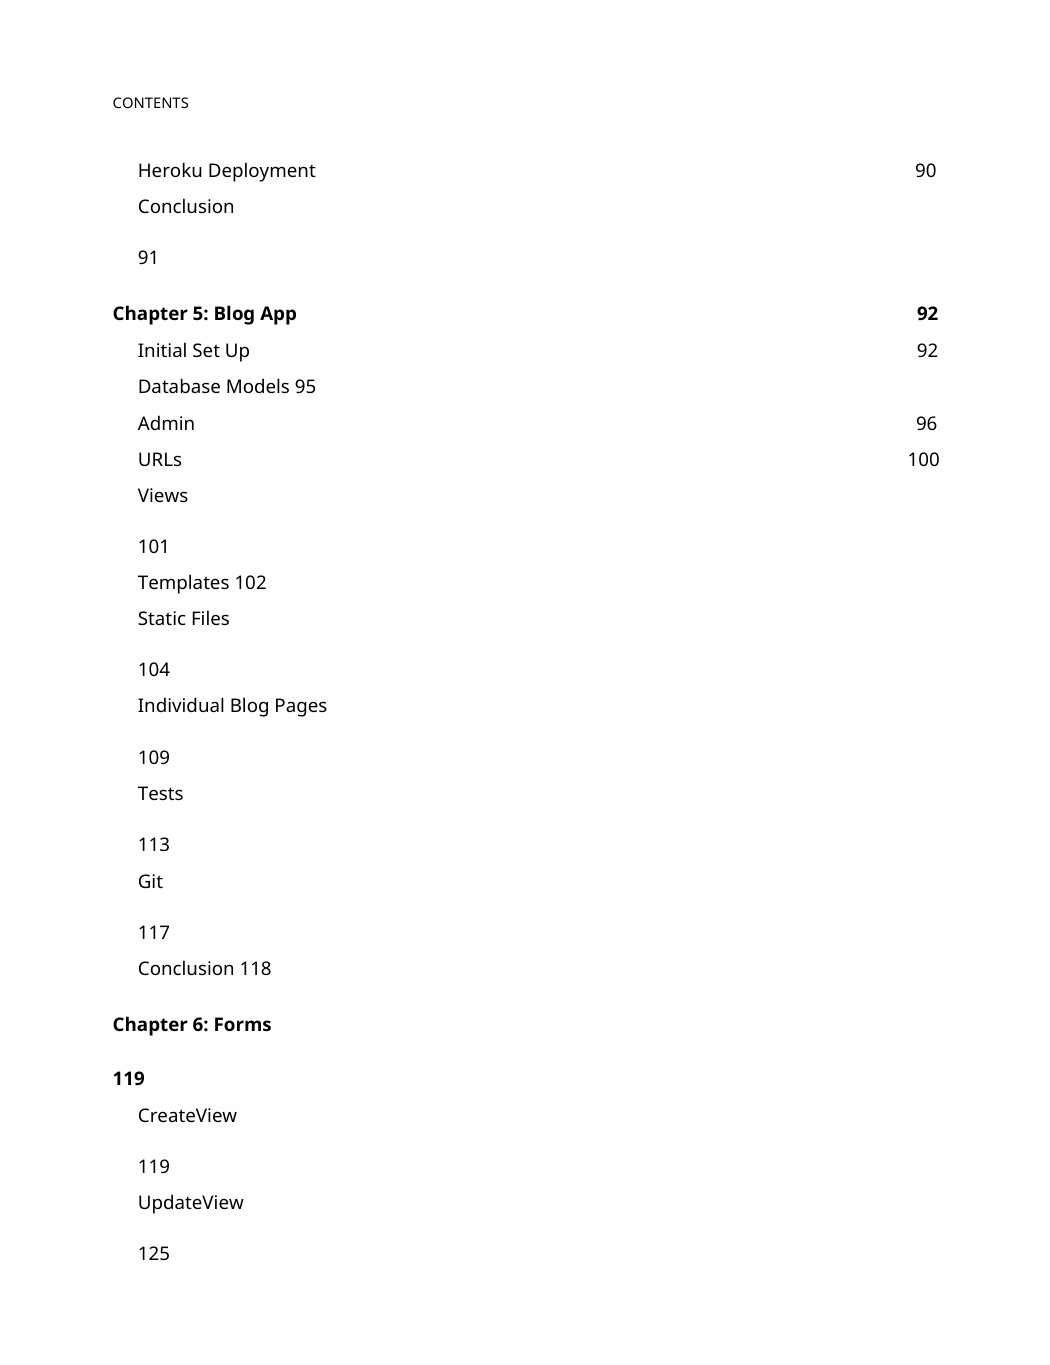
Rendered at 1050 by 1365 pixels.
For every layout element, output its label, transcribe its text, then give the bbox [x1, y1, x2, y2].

text Conclusion 91 [138, 193, 940, 270]
text CONTENTS [112, 93, 940, 113]
text URLs 100 [138, 446, 940, 471]
text Database Models 95 [138, 374, 940, 399]
text Templates 102 [138, 569, 940, 595]
text UpdateView 125 [138, 1189, 940, 1266]
text Heroku Deployment 90 [138, 157, 940, 182]
text Chapter 6: Forms 119 [112, 1011, 940, 1091]
text Conclusion 118 [138, 956, 940, 981]
text Initial Set Up 92 [138, 337, 940, 363]
text Admin 96 [138, 410, 940, 435]
text Views 101 [138, 482, 940, 559]
text Tests 113 [138, 780, 940, 857]
text Individual Blog Pages 109 [138, 693, 940, 769]
text Chapter 5: Blog App 92 [112, 300, 940, 326]
text Static Files 104 [138, 606, 940, 682]
text CreateView 119 [138, 1102, 940, 1178]
text Git 117 [138, 868, 940, 945]
